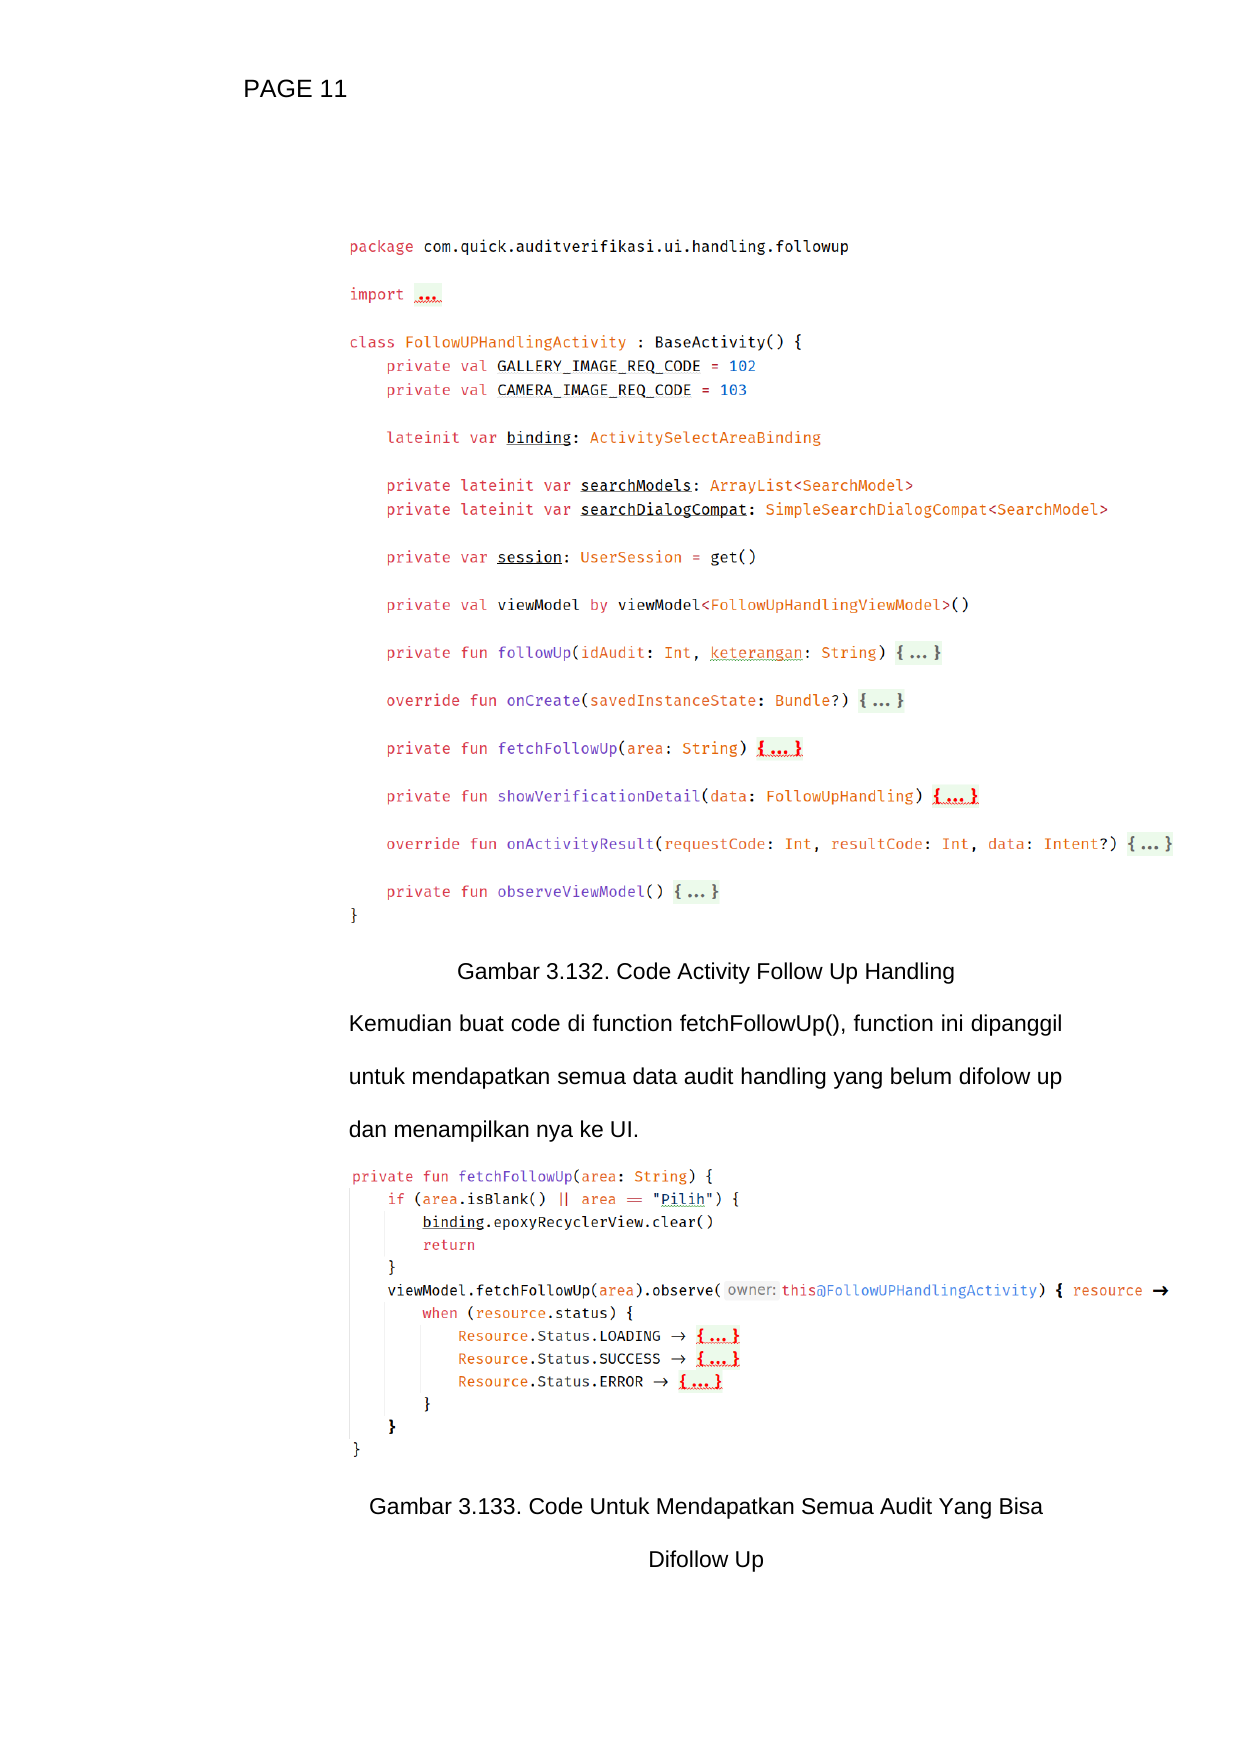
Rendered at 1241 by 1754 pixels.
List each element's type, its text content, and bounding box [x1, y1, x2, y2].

text Gambar 3.132. Code Activity Follow Up Handling [349, 958, 1063, 984]
title Kemudian buat code di function fetchFollowUp(), function ini dipanggil untuk mendapatkan semua data audit handling yang belum difolow up dan menampilkan nya ke UI. [349, 1010, 1063, 1142]
picture [348, 1168, 1174, 1464]
text Gambar 3.133. Code Untuk Mendapatkan Semua Audit Yang Bisa Difollow Up [349, 1493, 1063, 1572]
picture [348, 236, 1175, 929]
